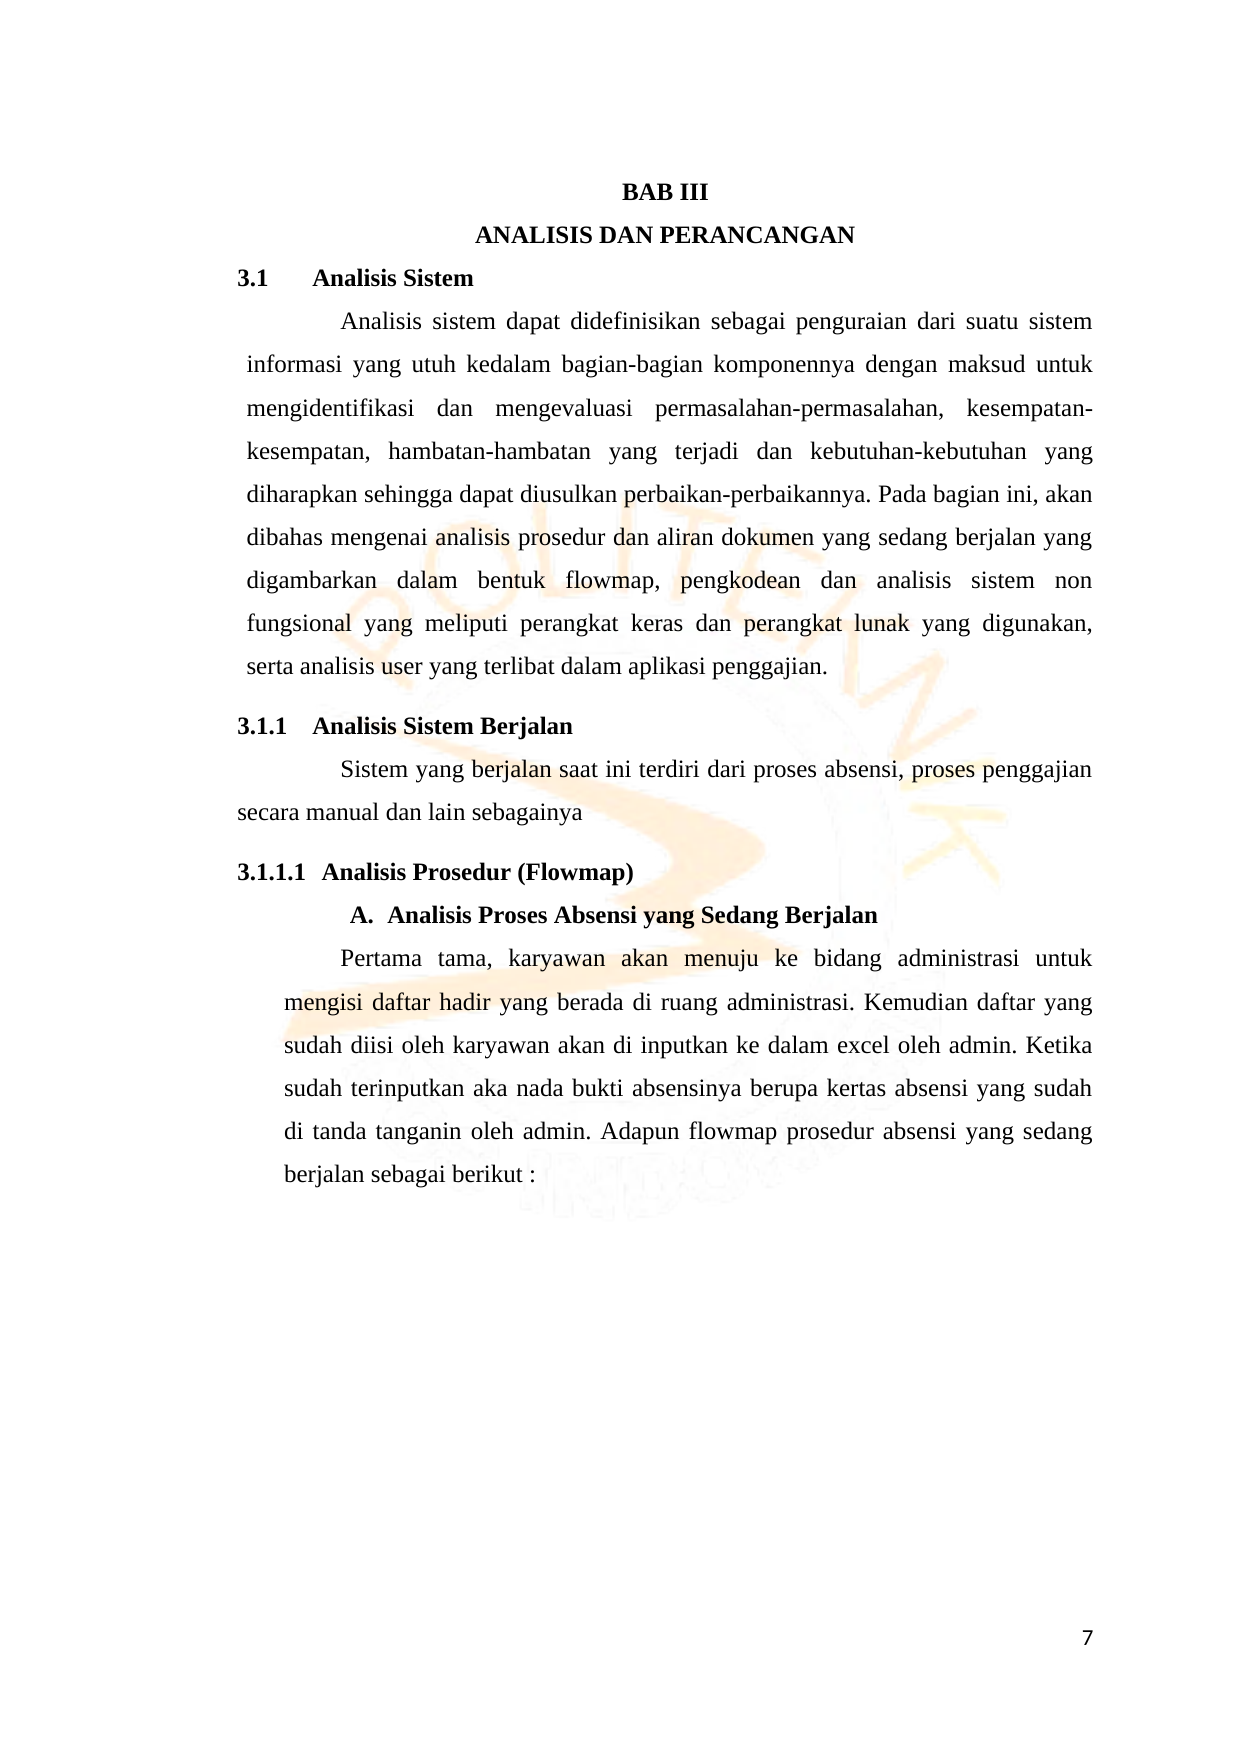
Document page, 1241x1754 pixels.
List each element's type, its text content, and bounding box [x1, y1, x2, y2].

subtitle ANALISIS DAN PERANCANGAN [237, 220, 1093, 249]
list Sistem yang berjalan saat ini terdiri dari proses absensi, proses penggajian secara manual dan lain sebagainya [237, 754, 1093, 826]
subtitle Analisis Prosedur (Flowmap) [237, 857, 1093, 886]
subtitle Analisis Sistem [237, 263, 1093, 292]
list Analisis sistem dapat didefinisikan sebagai penguraian dari suatu sistem informasi yang utuh kedalam bagian-bagian komponennya dengan maksud untuk mengidentifikasi dan mengevaluasi permasalahan-permasalahan, kesempatan-kesempatan, hambatan-hambatan yang terjadi dan kebutuhan-kebutuhan yang diharapkan sehingga dapat diusulkan perbaikan-perbaikannya. Pada bagian ini, akan dibahas mengenai analisis prosedur dan aliran dokumen yang sedang berjalan yang digambarkan dalam bentuk flowmap, pengkodean dan analisis sistem non fungsional yang meliputi perangkat keras dan perangkat lunak yang digunakan, serta analisis user yang terlibat dalam aplikasi penggajian. [246, 306, 1093, 680]
subtitle Analisis Proses Absensi yang Sedang Berjalan [349, 900, 1093, 929]
subtitle BAB III [237, 177, 1093, 206]
subtitle Analisis Sistem Berjalan [237, 711, 1093, 740]
list Pertama tama, karyawan akan menuju ke bidang administrasi untuk mengisi daftar hadir yang berada di ruang administrasi. Kemudian daftar yang sudah diisi oleh karyawan akan di inputkan ke dalam excel oleh admin. Ketika sudah terinputkan aka nada bukti absensinya berupa kertas absensi yang sudah di tanda tanganin oleh admin. Adapun flowmap prosedur absensi yang sedang berjalan sebagai berikut : [284, 943, 1093, 1188]
